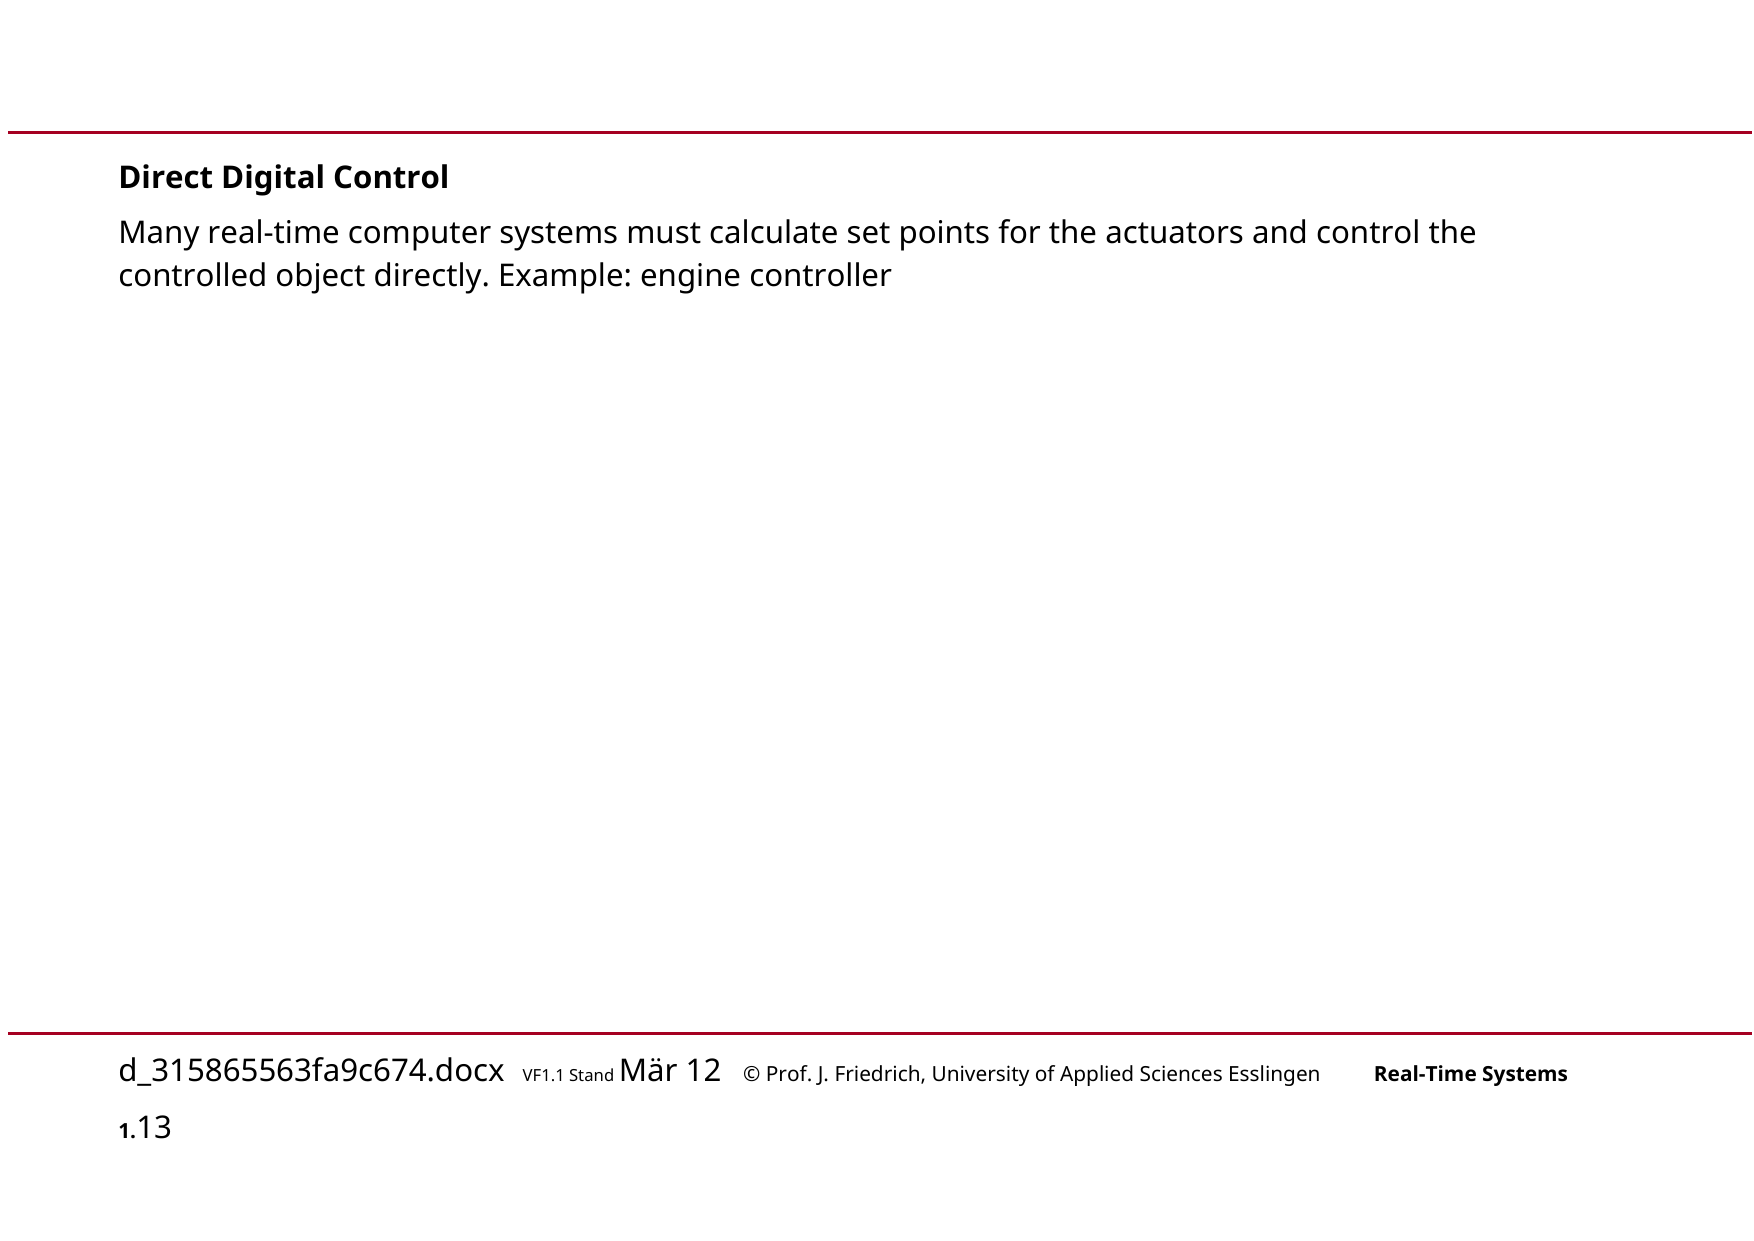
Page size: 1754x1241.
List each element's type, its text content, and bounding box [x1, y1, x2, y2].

text Many real-time computer systems must calculate set points for the actuators and control the controlled object directly. Example: engine controller [118, 210, 1606, 295]
subtitle Direct Digital Control [118, 155, 1606, 198]
